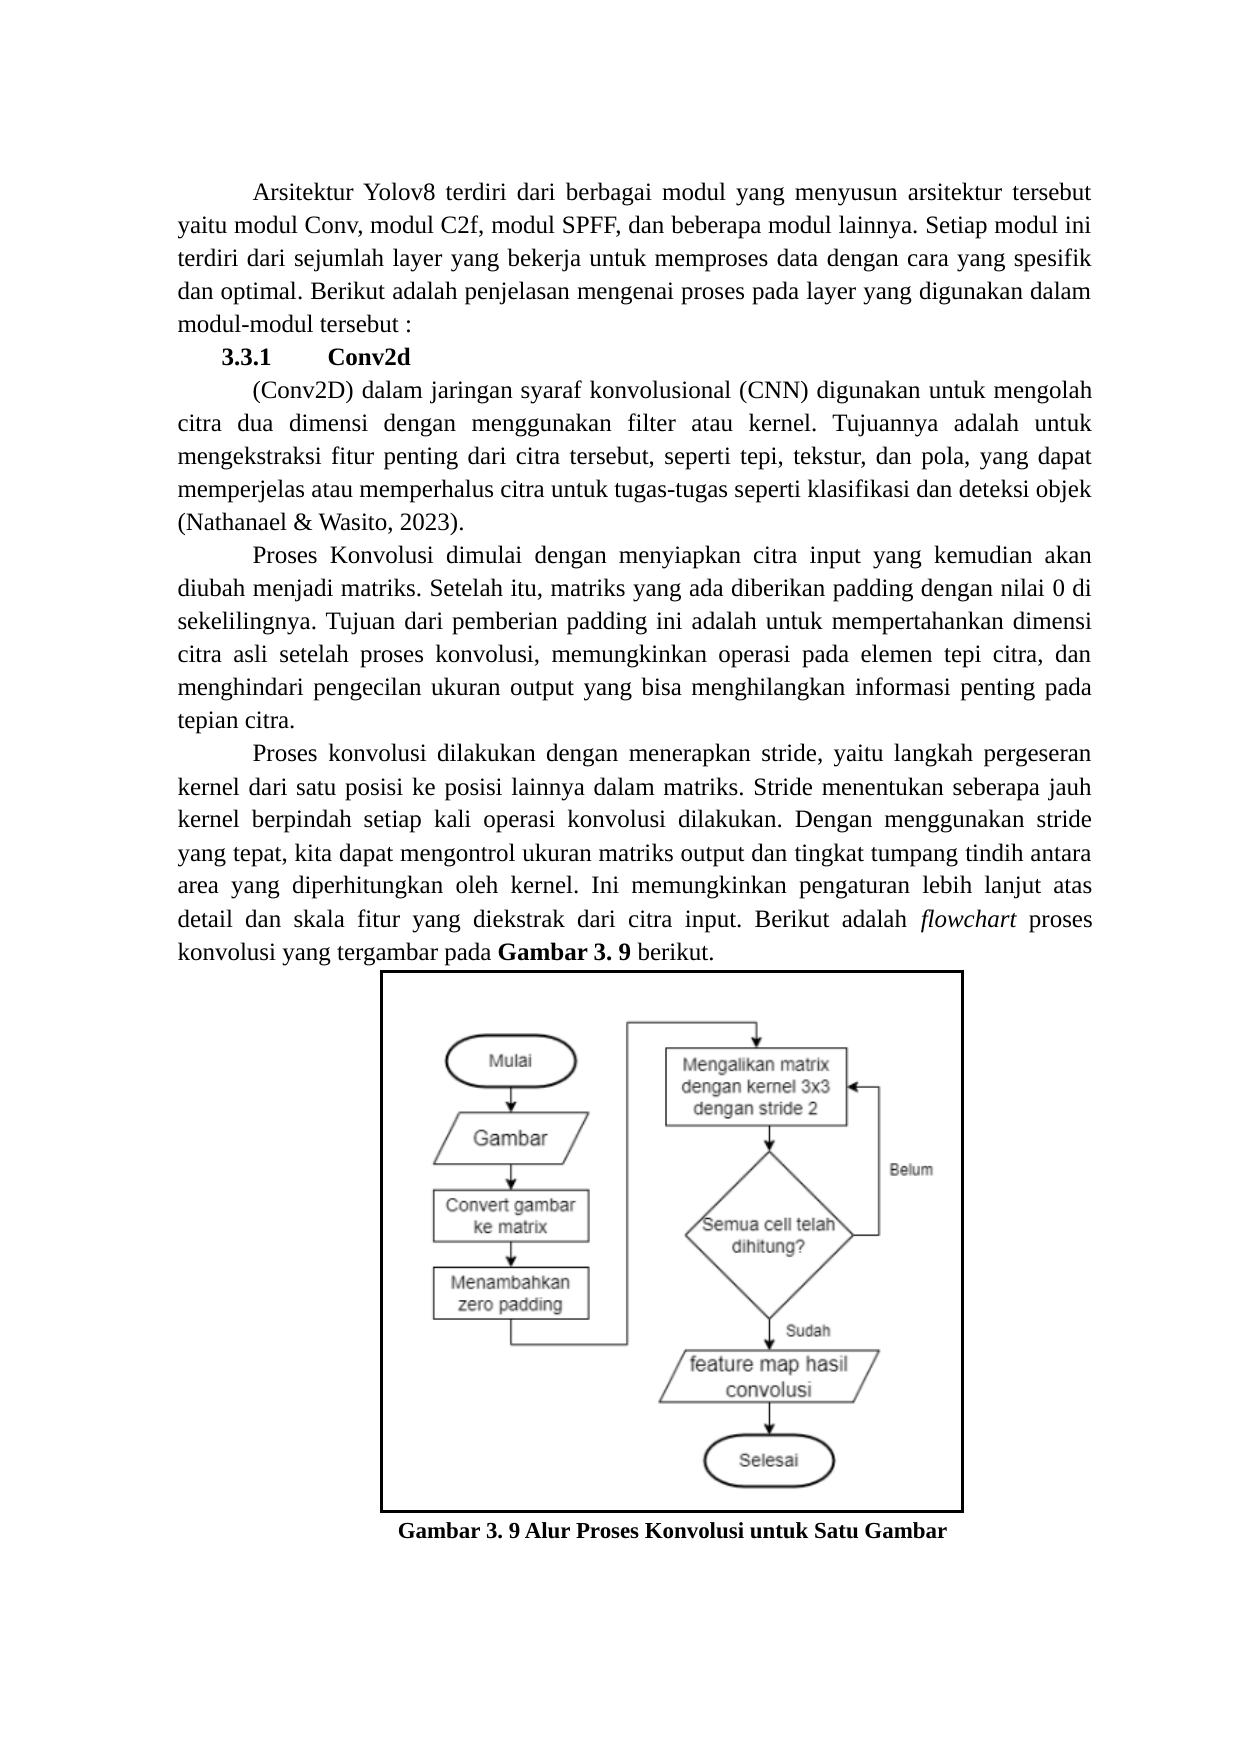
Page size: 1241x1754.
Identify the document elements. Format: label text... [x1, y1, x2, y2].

text Gambar 3. 9 Alur Proses Konvolusi untuk Satu Gambar [177, 1517, 1092, 1544]
title Conv2d [221, 342, 1092, 371]
text Proses Konvolusi dimulai dengan menyiapkan citra input yang kemudian akan diubah menjadi matriks. Setelah itu, matriks yang ada diberikan padding dengan nilai 0 di sekelilingnya. Tujuan dari pemberian padding ini adalah untuk mempertahankan dimensi citra asli setelah proses konvolusi, memungkinkan operasi pada elemen tepi citra, dan menghindari pengecilan ukuran output yang bisa menghilangkan informasi penting pada tepian citra. [177, 540, 1092, 734]
text Arsitektur Yolov8 terdiri dari berbagai modul yang menyusun arsitektur tersebut yaitu modul Conv, modul C2f, modul SPFF, dan beberapa modul lainnya. Setiap modul ini terdiri dari sejumlah layer yang bekerja untuk memproses data dengan cara yang spesifik dan optimal. Berikut adalah penjelasan mengenai proses pada layer yang digunakan dalam modul-modul tersebut : [177, 177, 1092, 338]
picture [383, 973, 961, 1510]
text (Conv2D) dalam jaringan syaraf konvolusional (CNN) digunakan untuk mengolah citra dua dimensi dengan menggunakan filter atau kernel. Tujuannya adalah untuk mengekstraksi fitur penting dari citra tersebut, seperti tepi, tekstur, dan pola, yang dapat memperjelas atau memperhalus citra untuk tugas-tugas seperti klasifikasi dan deteksi objek (Nathanael & Wasito, 2023). [177, 375, 1092, 536]
text Proses konvolusi dilakukan dengan menerapkan stride, yaitu langkah pergeseran kernel dari satu posisi ke posisi lainnya dalam matriks. Stride menentukan seberapa jauh kernel berpindah setiap kali operasi konvolusi dilakukan. Dengan menggunakan stride yang tepat, kita dapat mengontrol ukuran matriks output dan tingkat tumpang tindih antara area yang diperhitungkan oleh kernel. Ini memungkinkan pengaturan lebih lanjut atas detail dan skala fitur yang diekstrak dari citra input. Berikut adalah flowchart proses konvolusi yang tergambar pada Gambar 3. 9 berikut. [177, 738, 1092, 965]
